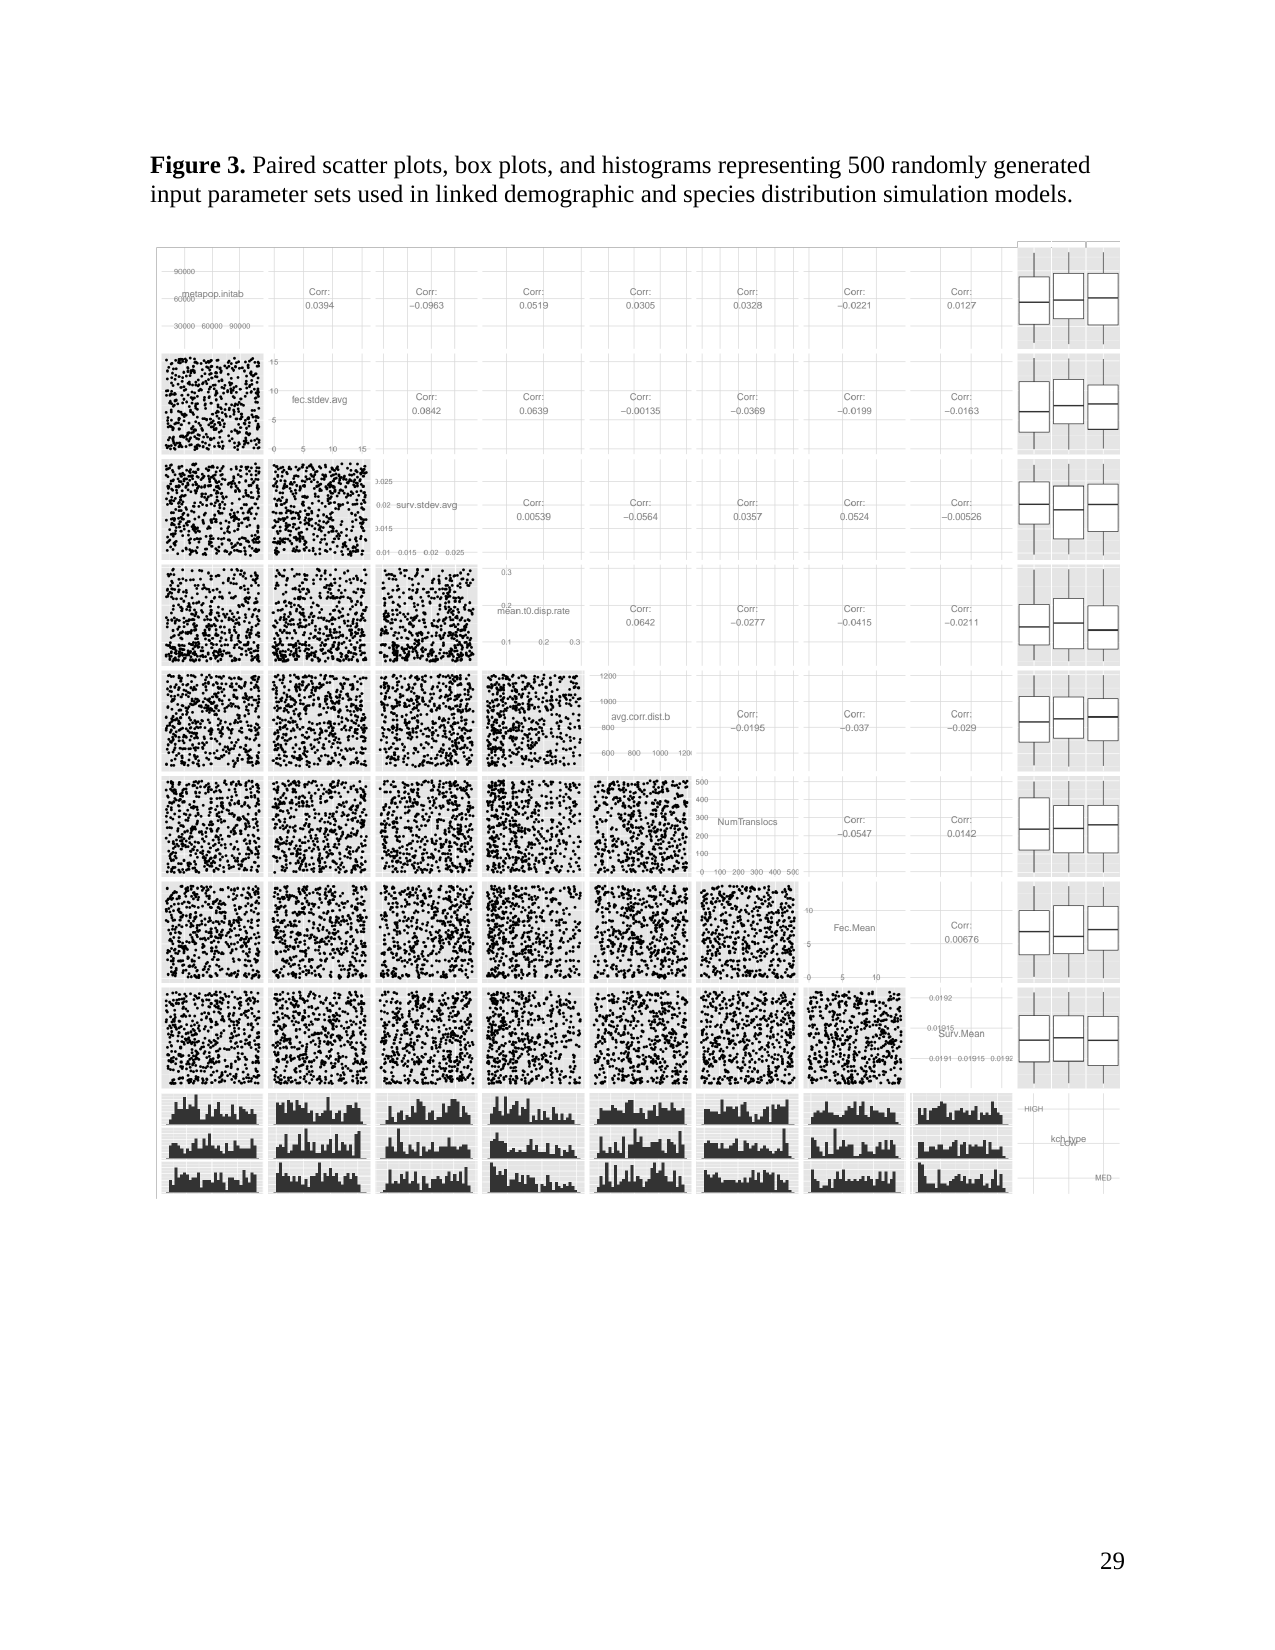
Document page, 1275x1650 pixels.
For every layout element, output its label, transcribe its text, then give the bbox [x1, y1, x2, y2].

text Figure 3. Paired scatter plots, box plots, and histograms representing 500 randomly generated input parameter sets used in linked demographic and species distribution simulation models. [150, 150, 1125, 207]
